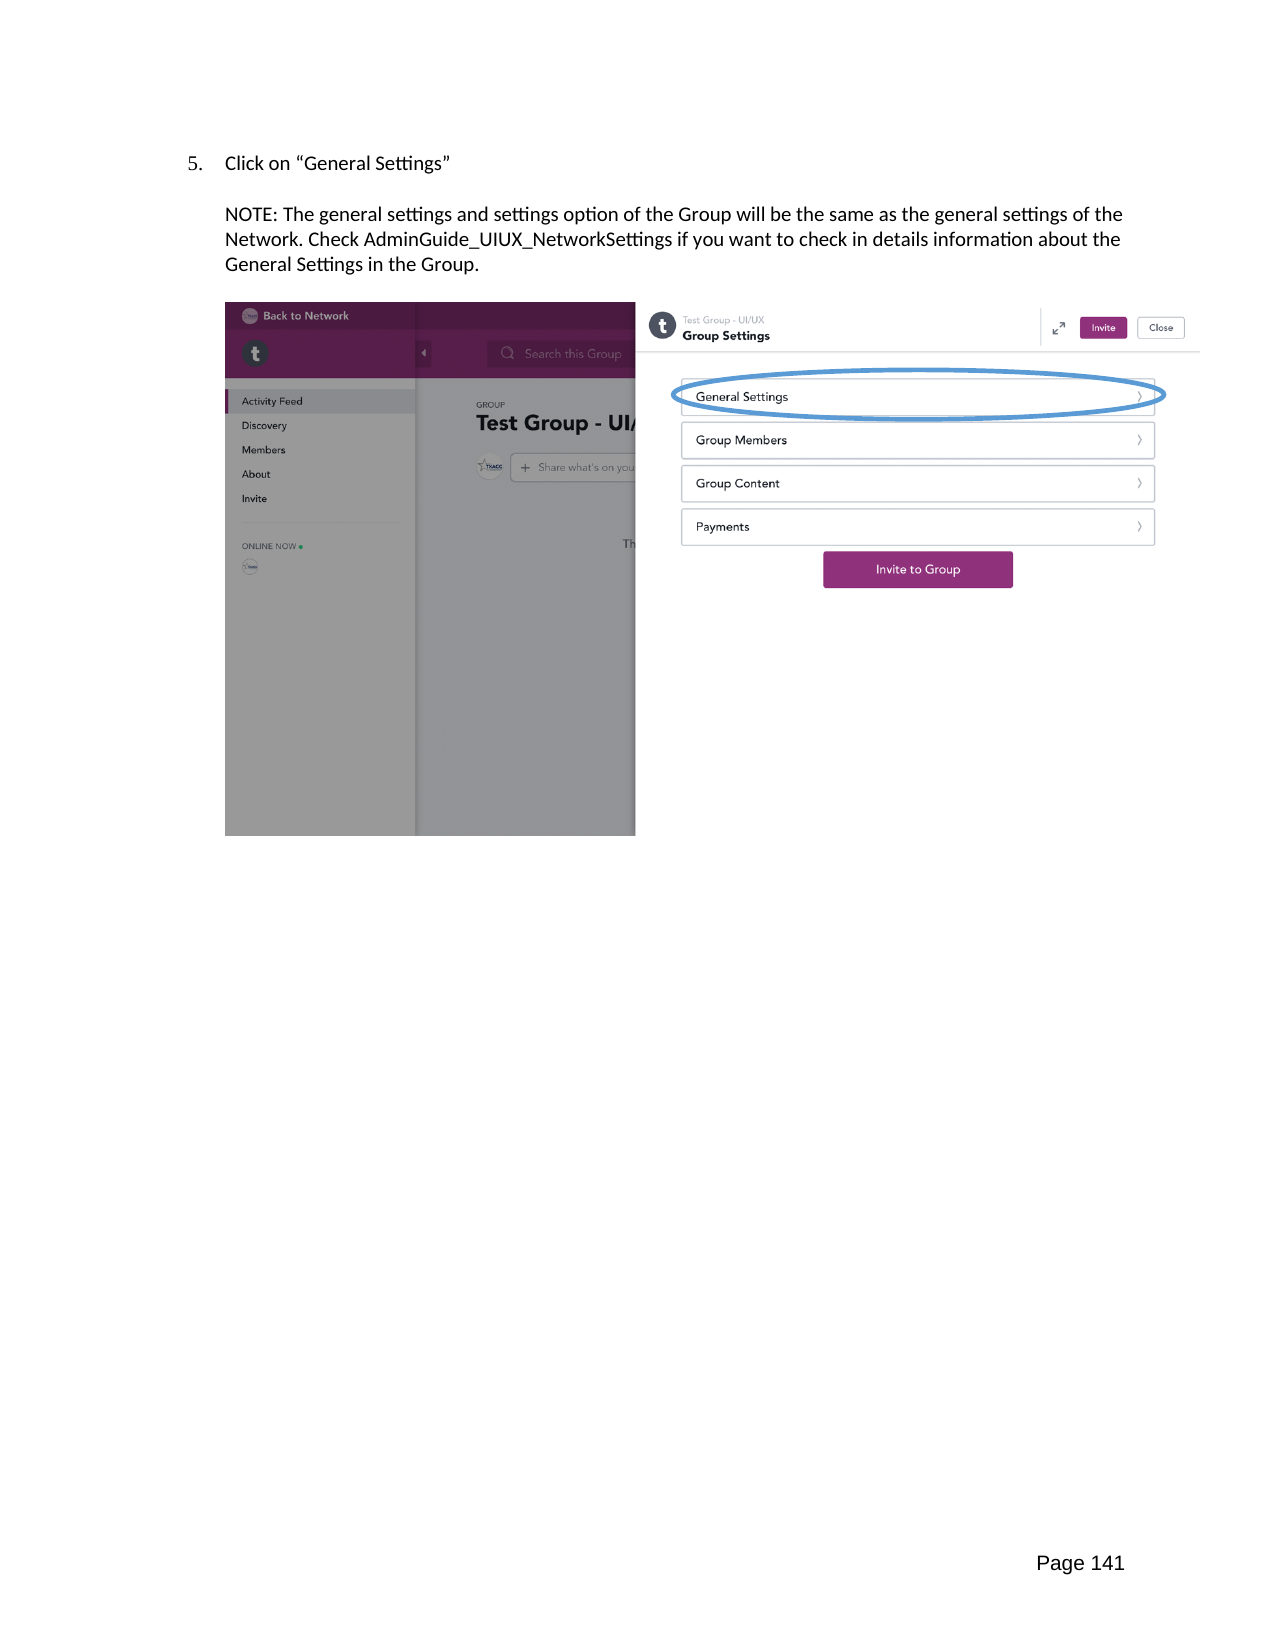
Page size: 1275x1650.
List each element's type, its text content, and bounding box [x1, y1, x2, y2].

list Click on “General Settings” [187, 150, 1125, 175]
picture [225, 302, 1200, 836]
text NOTE: The general settings and settings option of the Group will be the same as the general settings of the Network. Check AdminGuide_UIUX_NetworkSettings if you want to check in details information about the General Settings in the Group. [225, 201, 1125, 277]
